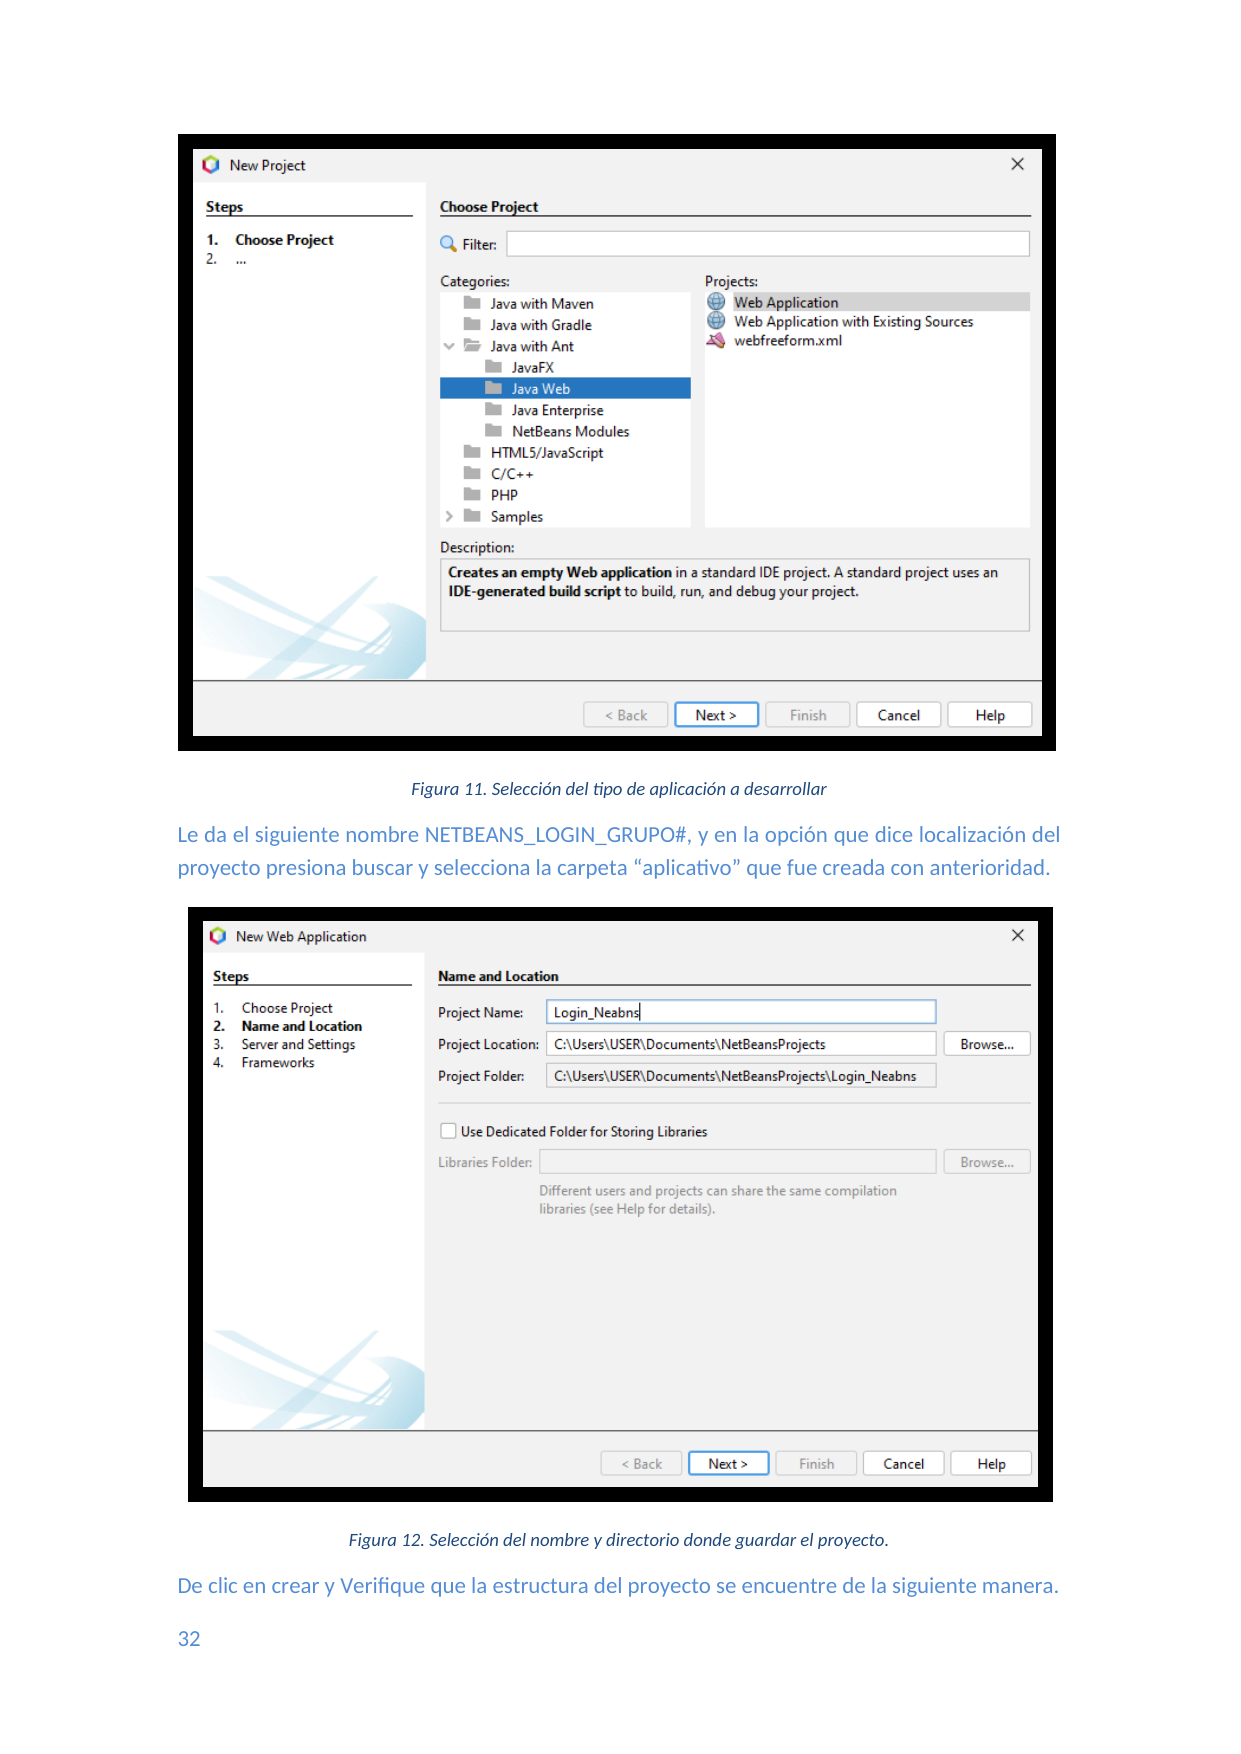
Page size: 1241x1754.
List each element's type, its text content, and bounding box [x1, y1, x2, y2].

text Le da el siguiente nombre NETBEANS_LOGIN_GRUPO#, y en la opción que dice localización del proyecto presiona buscar y selecciona la carpeta “aplicativo” que fue creada con anterioridad. [177, 821, 1063, 881]
picture [203, 921, 1038, 1487]
text De clic en crear y Verifique que la estructura del proyecto se encuentre de la siguiente manera. [177, 1571, 1063, 1599]
picture [193, 149, 1042, 736]
